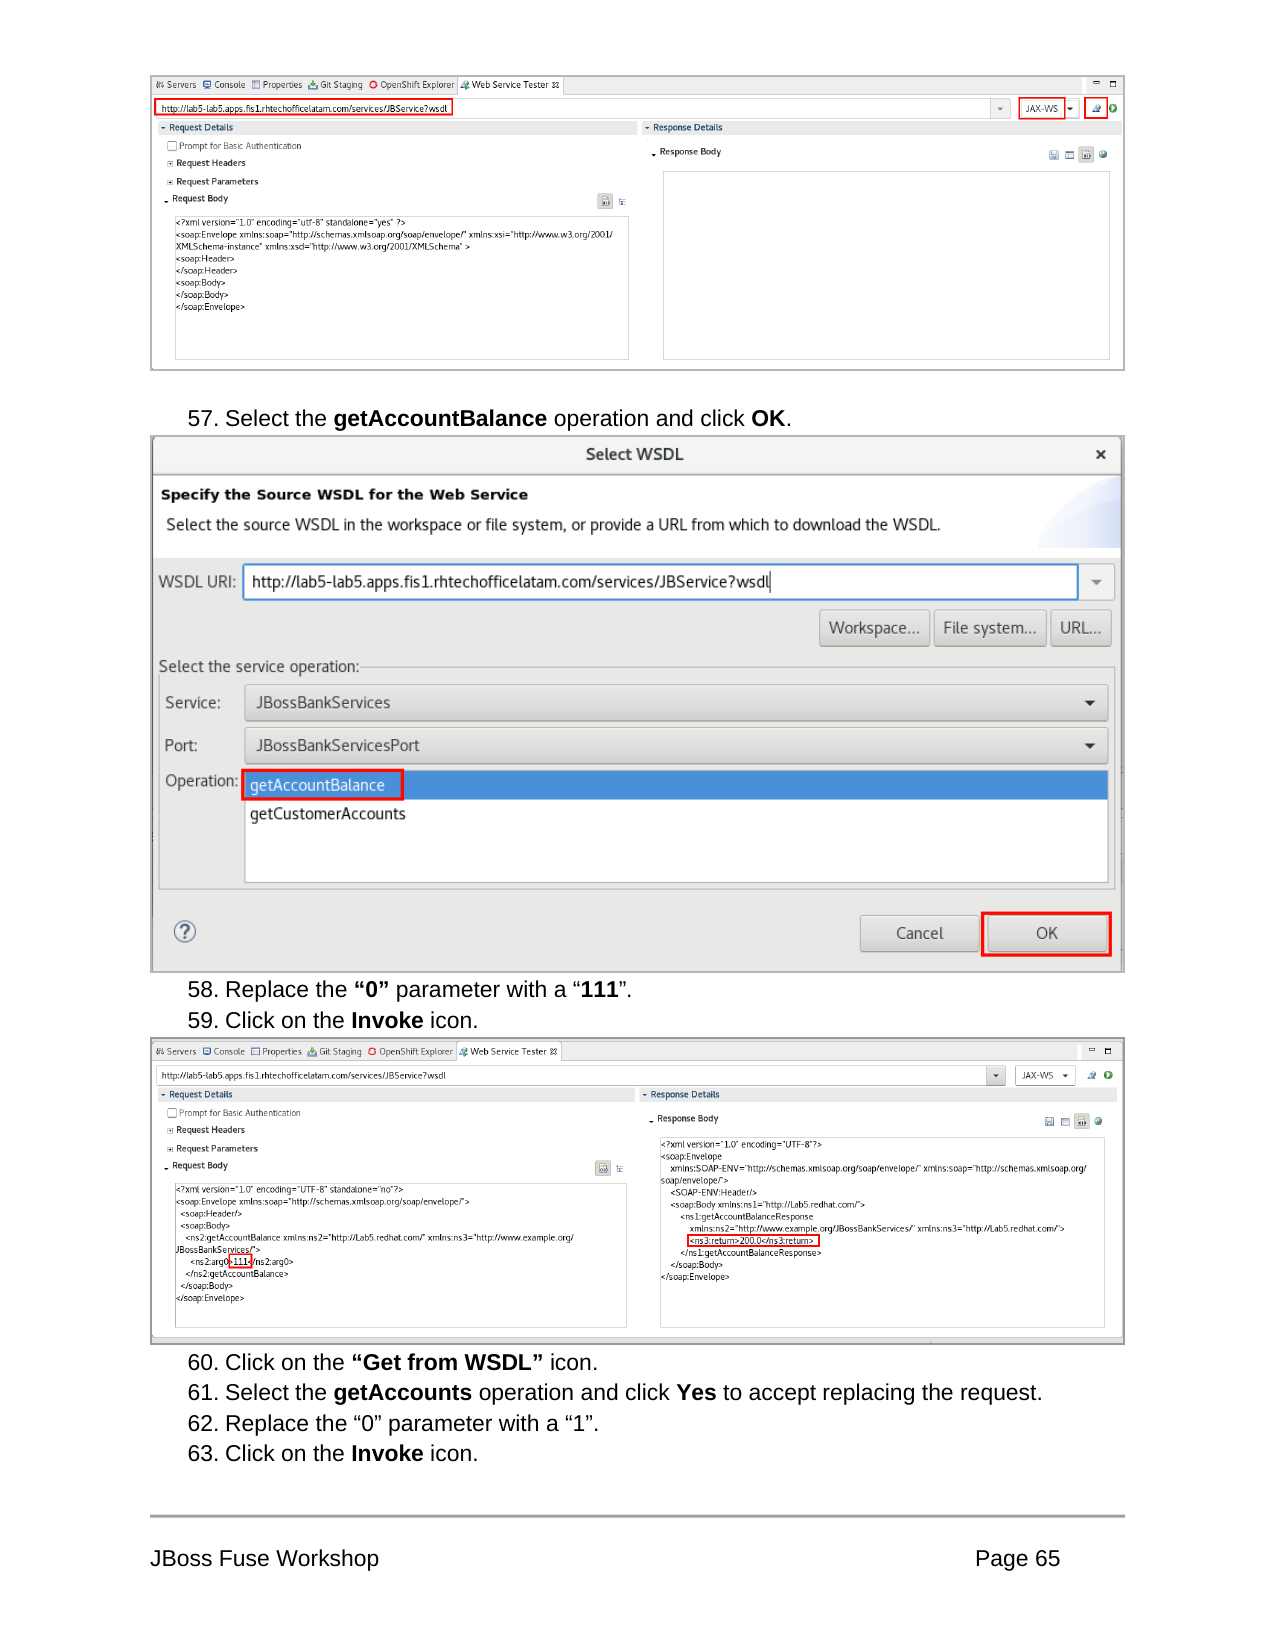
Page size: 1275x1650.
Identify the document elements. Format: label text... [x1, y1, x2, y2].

picture [152, 77, 1123, 369]
picture [152, 437, 1123, 971]
list Click on the Invoke icon. [187, 1007, 1125, 1033]
list Click on the “Get from WSDL” icon. [187, 1349, 1125, 1375]
list Click on the Invoke icon. [187, 1440, 1125, 1466]
list Replace the “0” parameter with a “111”. [187, 976, 1125, 1003]
list Select the getAccountBalance operation and click OK. [187, 405, 1125, 431]
list Replace the “0” parameter with a “1”. [187, 1409, 1125, 1436]
picture [152, 1039, 1123, 1343]
list Select the getAccounts operation and click Yes to accept replacing the request. [187, 1379, 1125, 1406]
